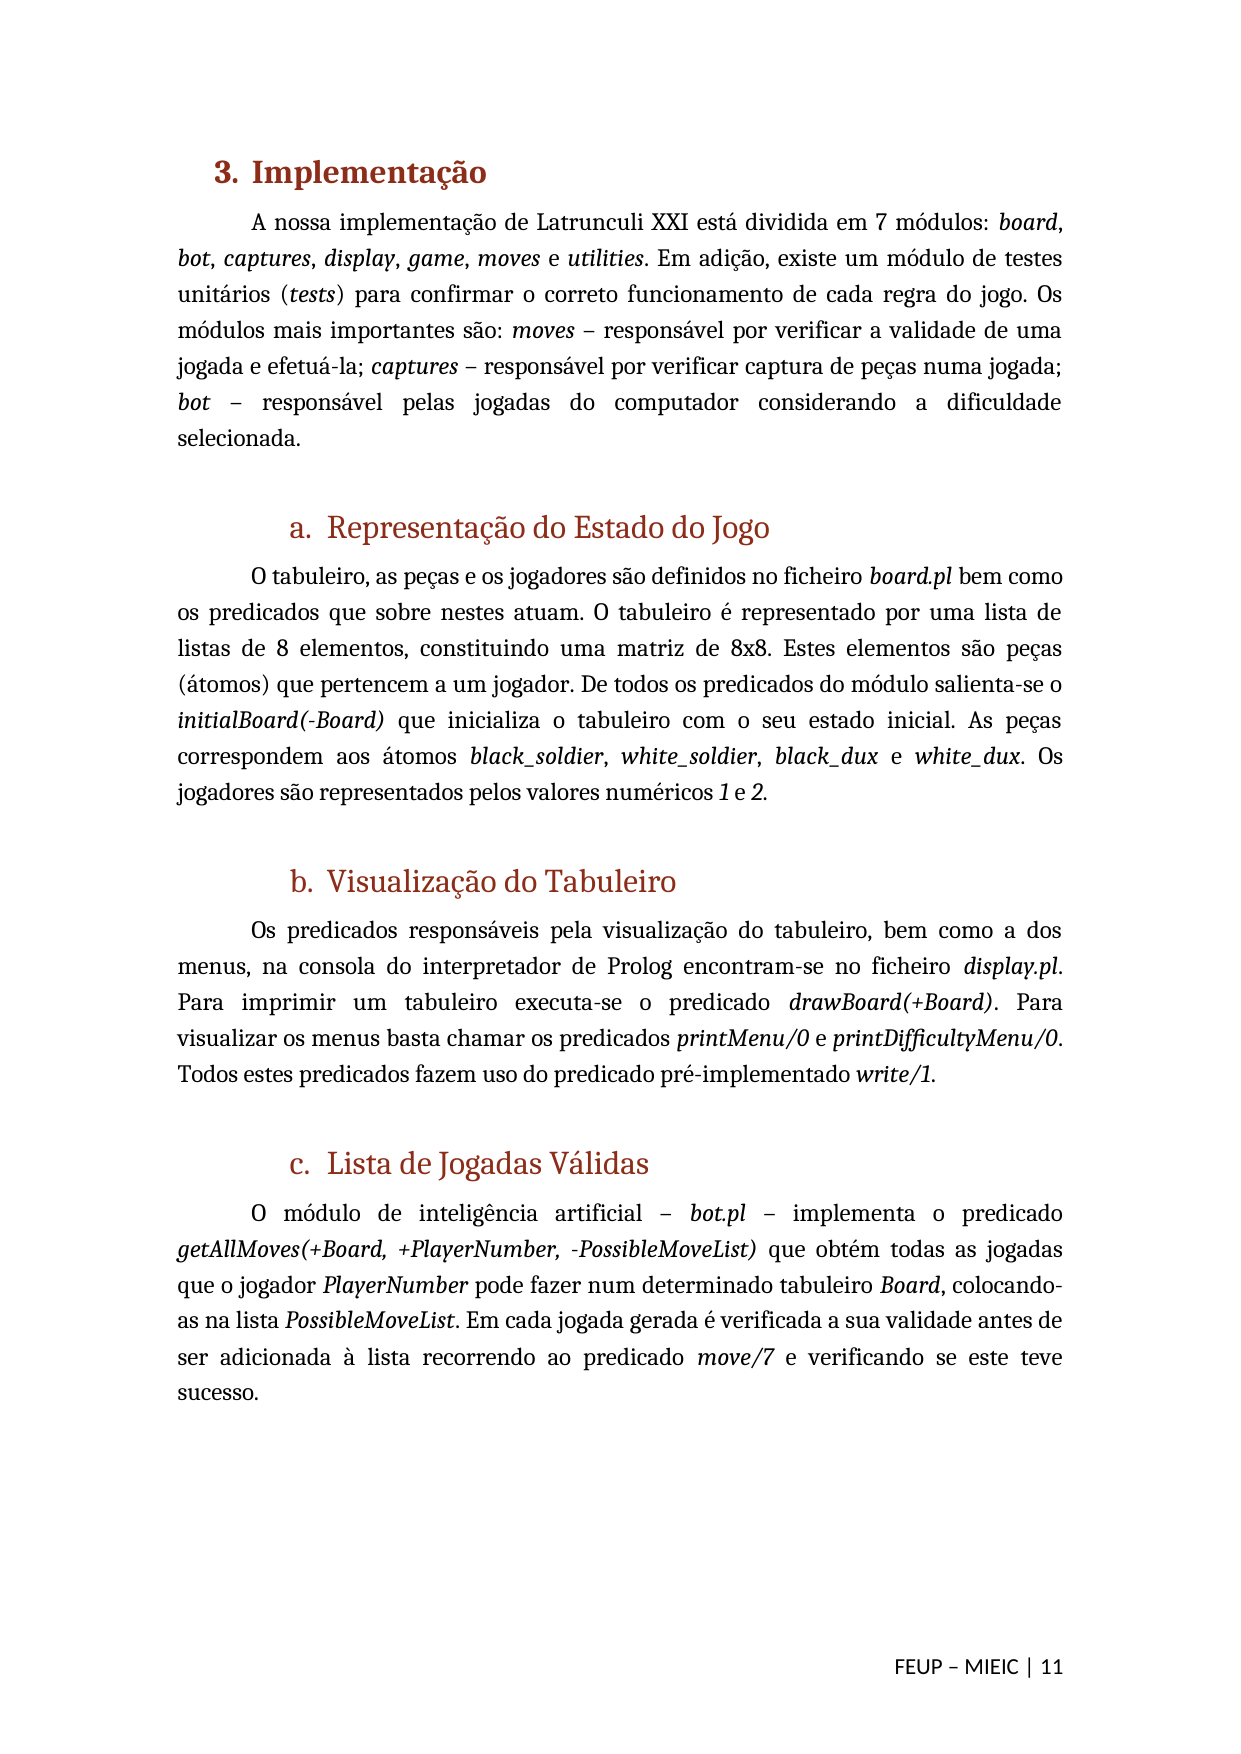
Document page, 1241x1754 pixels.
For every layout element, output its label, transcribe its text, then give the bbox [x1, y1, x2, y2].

text Implementação [214, 154, 1063, 192]
text O tabuleiro, as peças e os jogadores são definidos no ficheiro board.pl bem como os predicados que sobre nestes atuam. O tabuleiro é representado por uma lista de listas de 8 elementos, constituindo uma matriz de 8x8. Estes elementos são peças (átomos) que pertencem a um jogador. De todos os predicados do módulo salienta-se o initialBoard(-Board) que inicializa o tabuleiro com o seu estado inicial. As peças correspondem aos átomos black_soldier, white_soldier, black_dux e white_dux. Os jogadores são representados pelos valores numéricos 1 e 2. [177, 562, 1063, 807]
text Visualização do Tabuleiro [289, 862, 1063, 901]
text O módulo de inteligência artificial – bot.pl – implementa o predicado getAllMoves(+Board, +PlayerNumber, -PossibleMoveList) que obtém todas as jogadas que o jogador PlayerNumber pode fazer num determinado tabuleiro Board, colocando-as na lista PossibleMoveList. Em cada jogada gerada é verificada a sua validade antes de ser adicionada à lista recorrendo ao predicado move/7 e verificando se este teve sucesso. [177, 1199, 1063, 1407]
text Os predicados responsáveis pela visualização do tabuleiro, bem como a dos menus, na consola do interpretador de Prolog encontram-se no ficheiro display.pl. Para imprimir um tabuleiro executa-se o predicado drawBoard(+Board). Para visualizar os menus basta chamar os predicados printMenu/0 e printDifficultyMenu/0. Todos estes predicados fazem uso do predicado pré-implementado write/1. [177, 916, 1063, 1089]
text A nossa implementação de Latrunculi XXI está dividida em 7 módulos: board, bot, captures, display, game, moves e utilities. Em adição, existe um módulo de testes unitários (tests) para confirmar o correto funcionamento de cada regra do jogo. Os módulos mais importantes são: moves – responsável por verificar a validade de uma jogada e efetuá-la; captures – responsável por verificar captura de peças numa jogada; bot – responsável pelas jogadas do computador considerando a dificuldade selecionada. [177, 208, 1063, 452]
text Lista de Jogadas Válidas [289, 1144, 1063, 1183]
text Representação do Estado do Jogo [289, 508, 1063, 546]
